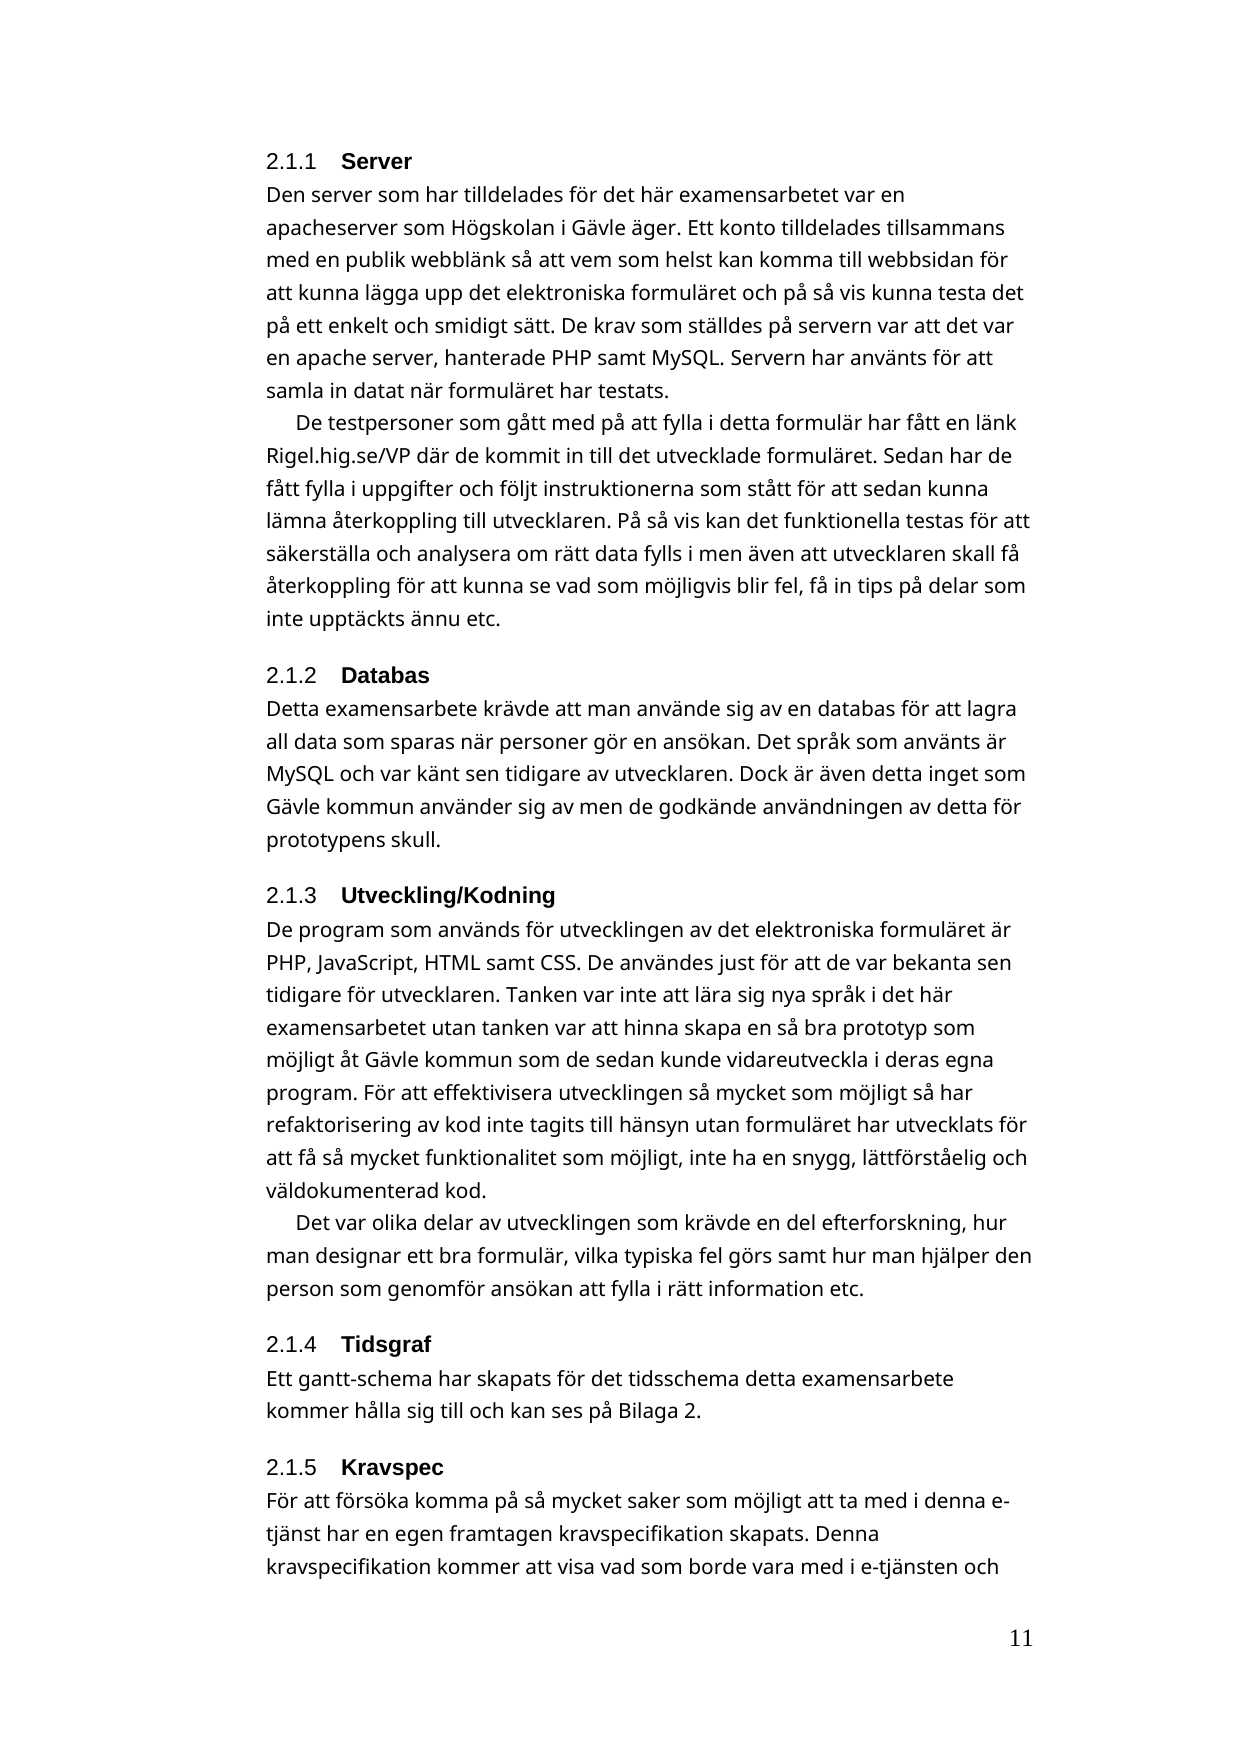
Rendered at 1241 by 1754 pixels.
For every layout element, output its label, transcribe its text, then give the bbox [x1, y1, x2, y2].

text Ett gantt-schema har skapats för det tidsschema detta examensarbete kommer hålla sig till och kan ses på Bilaga 2. [266, 1364, 1033, 1425]
text Den server som har tilldelades för det här examensarbetet var en apacheserver som Högskolan i Gävle äger. Ett konto tilldelades tillsammans med en publik webblänk så att vem som helst kan komma till webbsidan för att kunna lägga upp det elektroniska formuläret och på så vis kunna testa det på ett enkelt och smidigt sätt. De krav som ställdes på servern var att det var en apache server, hanterade PHP samt MySQL. Servern har använts för att samla in datat när formuläret har testats. [266, 180, 1033, 404]
text Detta examensarbete krävde att man använde sig av en databas för att lagra all data som sparas när personer gör en ansökan. Det språk som använts är MySQL och var känt sen tidigare av utvecklaren. Dock är även detta inget som Gävle kommun använder sig av men de godkände användningen av detta för prototypens skull. [266, 694, 1033, 853]
text De program som används för utvecklingen av det elektroniska formuläret är PHP, JavaScript, HTML samt CSS. De användes just för att de var bekanta sen tidigare för utvecklaren. Tanken var inte att lära sig nya språk i det här examensarbetet utan tanken var att hinna skapa en så bra prototyp som möjligt åt Gävle kommun som de sedan kunde vidareutveckla i deras egna program. För att effektivisera utvecklingen så mycket som möjligt så har refaktorisering av kod inte tagits till hänsyn utan formuläret har utvecklats för att få så mycket funktionalitet som möjligt, inte ha en snygg, lättförståelig och väldokumenterad kod. [266, 915, 1033, 1204]
subtitle Server [266, 148, 1033, 174]
text Det var olika delar av utvecklingen som krävde en del efterforskning, hur man designar ett bra formulär, vilka typiska fel görs samt hur man hjälper den person som genomför ansökan att fylla i rätt information etc. [266, 1208, 1033, 1302]
text De testpersoner som gått med på att fylla i detta formulär har fått en länk Rigel.hig.se/VP där de kommit in till det utvecklade formuläret. Sedan har de fått fylla i uppgifter och följt instruktionerna som stått för att sedan kunna lämna återkoppling till utvecklaren. På så vis kan det funktionella testas för att säkerställa och analysera om rätt data fylls i men även att utvecklaren skall få återkoppling för att kunna se vad som möjligvis blir fel, få in tips på delar som inte upptäckts ännu etc. [266, 408, 1033, 633]
subtitle Databas [266, 662, 1033, 688]
subtitle Utveckling/Kodning [266, 882, 1033, 909]
subtitle Kravspec [266, 1454, 1033, 1480]
subtitle Tidsgraf [266, 1331, 1033, 1358]
